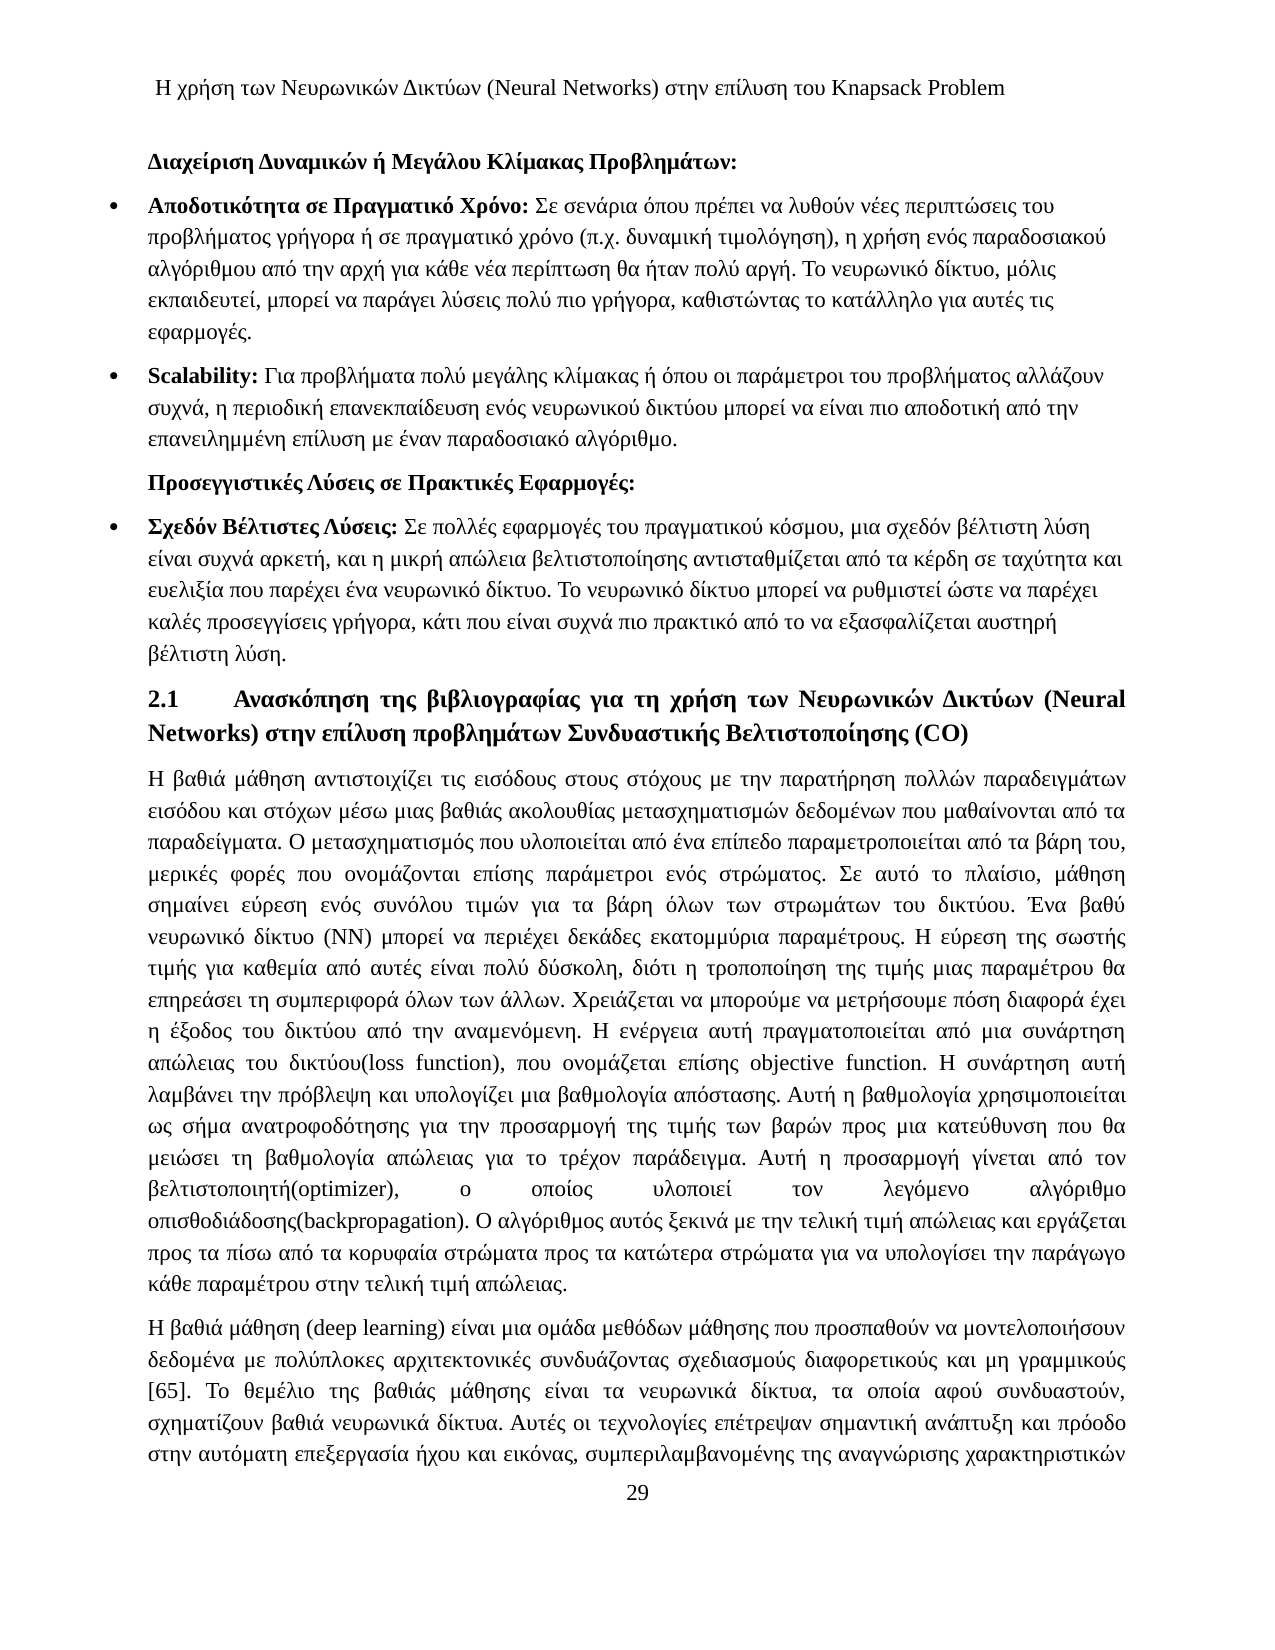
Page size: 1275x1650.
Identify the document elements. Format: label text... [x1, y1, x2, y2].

list Σχεδόν Βέλτιστες Λύσεις: Σε πολλές εφαρμογές του πραγματικού κόσμου, μια σχεδόν βέλτιστη λύση είναι συχνά αρκετή, και η μικρή απώλεια βελτιστοποίησης αντισταθμίζεται από τα κέρδη σε ταχύτητα και ευελιξία που παρέχει ένα νευρωνικό δίκτυο. Το νευρωνικό δίκτυο μπορεί να ρυθμιστεί ώστε να παρέχει καλές προσεγγίσεις γρήγορα, κάτι που είναι συχνά πιο πρακτικό από το να εξασφαλίζεται αυστηρή βέλτιστη λύση. [110, 513, 1127, 666]
subtitle Ανασκόπηση της βιβλιογραφίας για τη χρήση των Νευρωνικών Δικτύων (Νeural Νetworks) στην επίλυση προβλημάτων Συνδυαστικής Βελτιστοποίησης (CO) [148, 684, 1127, 747]
text Προσεγγιστικές Λύσεις σε Πρακτικές Εφαρμογές: [148, 469, 1127, 496]
text Η βαθιά μάθηση αντιστοιχίζει τις εισόδους στους στόχους με την παρατήρηση πολλών παραδειγμάτων εισόδου και στόχων μέσω μιας βαθιάς ακολουθίας μετασχηματισμών δεδομένων που μαθαίνονται από τα παραδείγματα. Ο μετασχηματισμός που υλοποιείται από ένα επίπεδο παραμετροποιείται από τα βάρη του, μερικές φορές που ονομάζονται επίσης παράμετροι ενός στρώματος. Σε αυτό το πλαίσιο, μάθηση σημαίνει εύρεση ενός συνόλου τιμών για τα βάρη όλων των στρωμάτων του δικτύου. Ένα βαθύ νευρωνικό δίκτυο (ΝΝ) μπορεί να περιέχει δεκάδες εκατομμύρια παραμέτρους. Η εύρεση της σωστής τιμής για καθεμία από αυτές είναι πολύ δύσκολη, διότι η τροποποίηση της τιμής μιας παραμέτρου θα επηρεάσει τη συμπεριφορά όλων των άλλων. Χρειάζεται να μπορούμε να μετρήσουμε πόση διαφορά έχει η έξοδος του δικτύου από την αναμενόμενη. Η ενέργεια αυτή πραγματοποιείται από μια συνάρτηση απώλειας του δικτύου(loss function), που ονομάζεται επίσης objective function. Η συνάρτηση αυτή λαμβάνει την πρόβλεψη και υπολογίζει μια βαθμολογία απόστασης. Αυτή η βαθμολογία χρησιμοποιείται ως σήμα ανατροφοδότησης για την προσαρμογή της τιμής των βαρών προς μια κατεύθυνση που θα μειώσει τη βαθμολογία απώλειας για το τρέχον παράδειγμα. Αυτή η προσαρμογή γίνεται από τον βελτιστοποιητή(optimizer), ο οποίος υλοποιεί τον λεγόμενο αλγόριθμο οπισθοδιάδοσης(backpropagation). Ο αλγόριθμος αυτός ξεκινά με την τελική τιμή απώλειας και εργάζεται προς τα πίσω από τα κορυφαία στρώματα προς τα κατώτερα στρώματα για να υπολογίσει την παράγωγο κάθε παραμέτρου στην τελική τιμή απώλειας. [148, 765, 1127, 1296]
text Διαχείριση Δυναμικών ή Μεγάλου Κλίμακας Προβλημάτων: [148, 148, 1127, 174]
list Αποδοτικότητα σε Πραγματικό Χρόνο: Σε σενάρια όπου πρέπει να λυθούν νέες περιπτώσεις του προβλήματος γρήγορα ή σε πραγματικό χρόνο (π.χ. δυναμική τιμολόγηση), η χρήση ενός παραδοσιακού αλγόριθμου από την αρχή για κάθε νέα περίπτωση θα ήταν πολύ αργή. Το νευρωνικό δίκτυο, μόλις εκπαιδευτεί, μπορεί να παράγει λύσεις πολύ πιο γρήγορα, καθιστώντας το κατάλληλο για αυτές τις εφαρμογές. [110, 192, 1127, 344]
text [148, 1314, 1127, 1467]
list Scalability: Για προβλήματα πολύ μεγάλης κλίμακας ή όπου οι παράμετροι του προβλήματος αλλάζουν συχνά, η περιοδική επανεκπαίδευση ενός νευρωνικού δικτύου μπορεί να είναι πιο αποδοτική από την επανειλημμένη επίλυση με έναν παραδοσιακό αλγόριθμο. [110, 362, 1127, 452]
